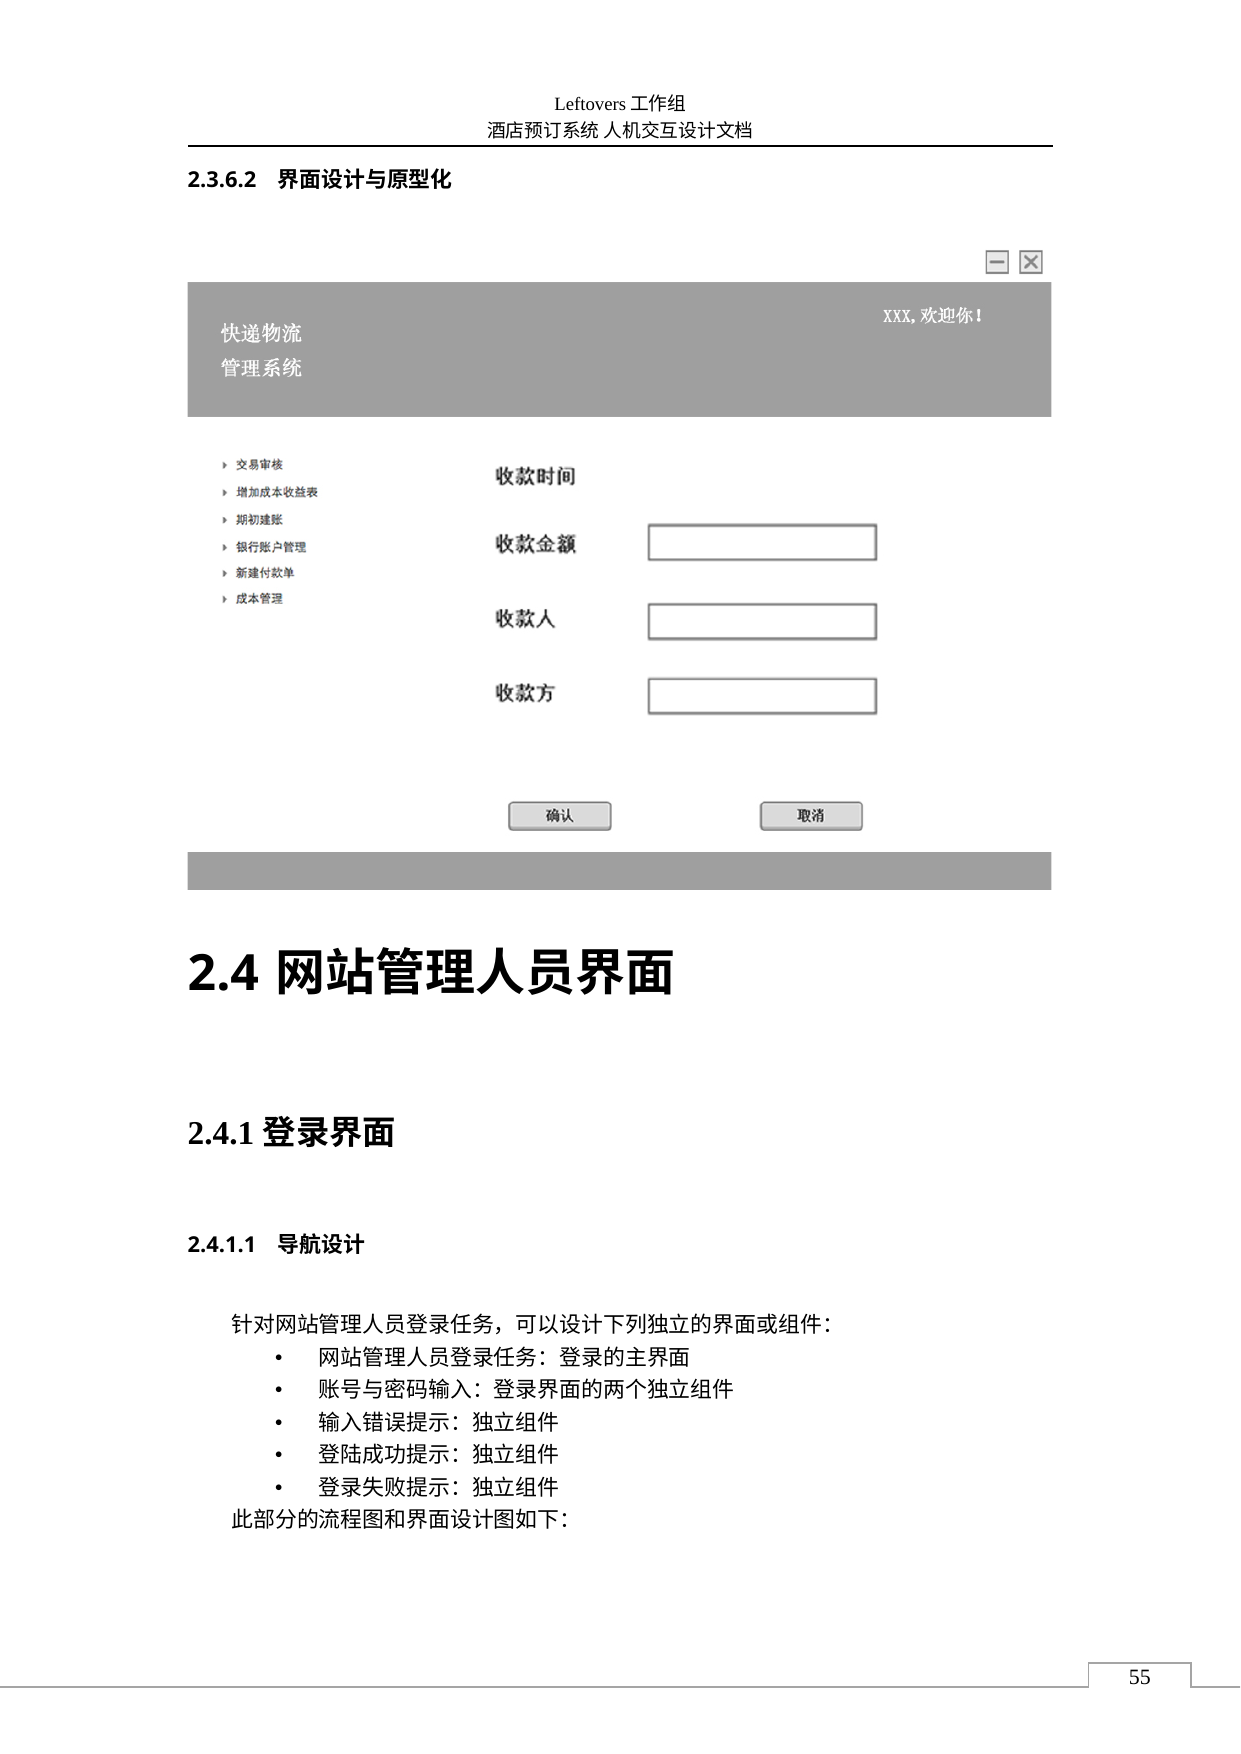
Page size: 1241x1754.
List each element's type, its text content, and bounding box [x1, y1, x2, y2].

list 登陆成功提示：独立组件 [275, 1437, 1053, 1469]
list 账号与密码输入：登录界面的两个独立组件 [275, 1372, 1053, 1404]
subtitle 网站管理人员界面 [187, 919, 1053, 1017]
list 输入错误提示：独立组件 [275, 1404, 1053, 1437]
list 网站管理人员登录任务：登录的主界面 [275, 1339, 1053, 1372]
subtitle 界面设计与原型化 [187, 162, 1053, 194]
text 此部分的流程图和界面设计图如下： [187, 1502, 1053, 1534]
text 针对网站管理人员登录任务，可以设计下列独立的界面或组件： [231, 1307, 1053, 1339]
list 登录失败提示：独立组件 [275, 1469, 1053, 1502]
subtitle 登录界面 [187, 1097, 1053, 1162]
subtitle 导航设计 [187, 1226, 1053, 1259]
picture [187, 242, 1052, 890]
